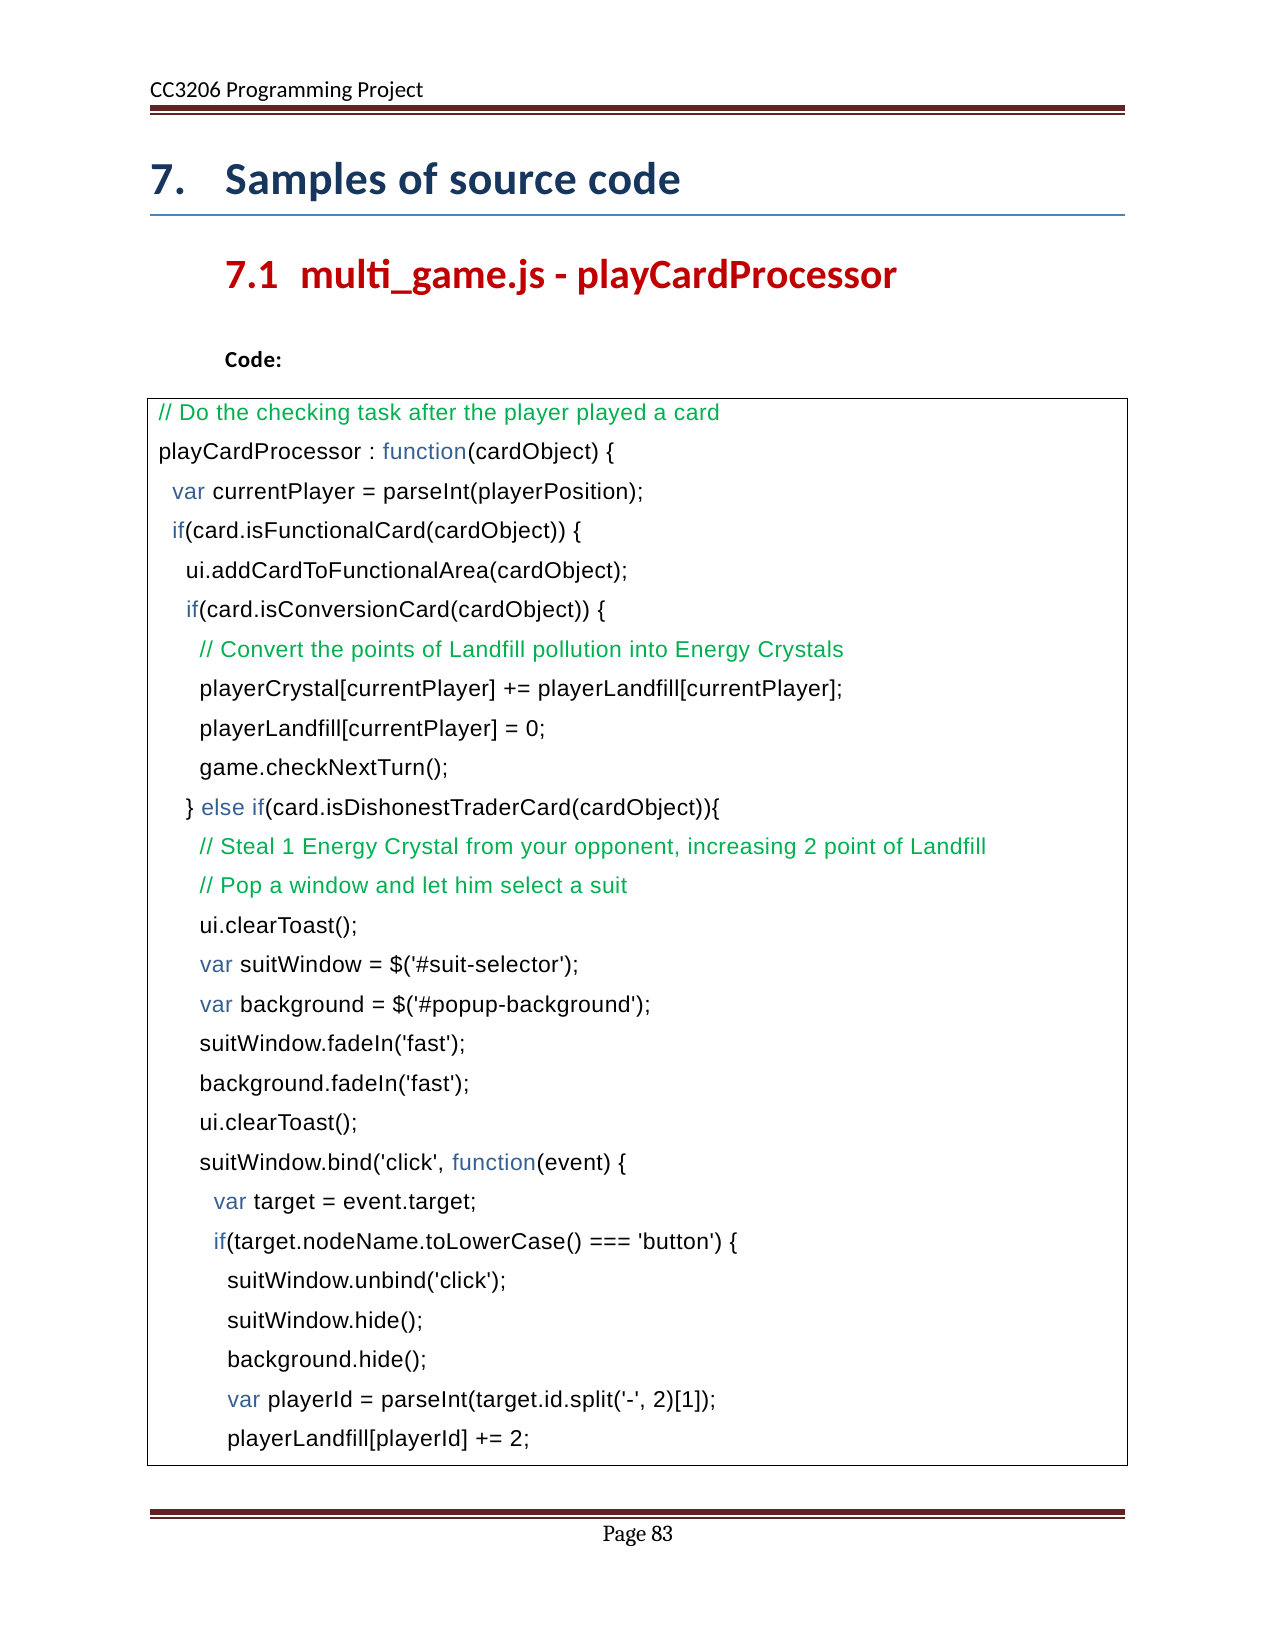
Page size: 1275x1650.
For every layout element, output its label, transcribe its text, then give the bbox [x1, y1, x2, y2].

title 7. Samples of source code [150, 150, 1125, 214]
text Code: [150, 345, 1125, 373]
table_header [148, 399, 1127, 1465]
text 7.1 multi_game.js - playCardProcessor [150, 248, 1125, 298]
